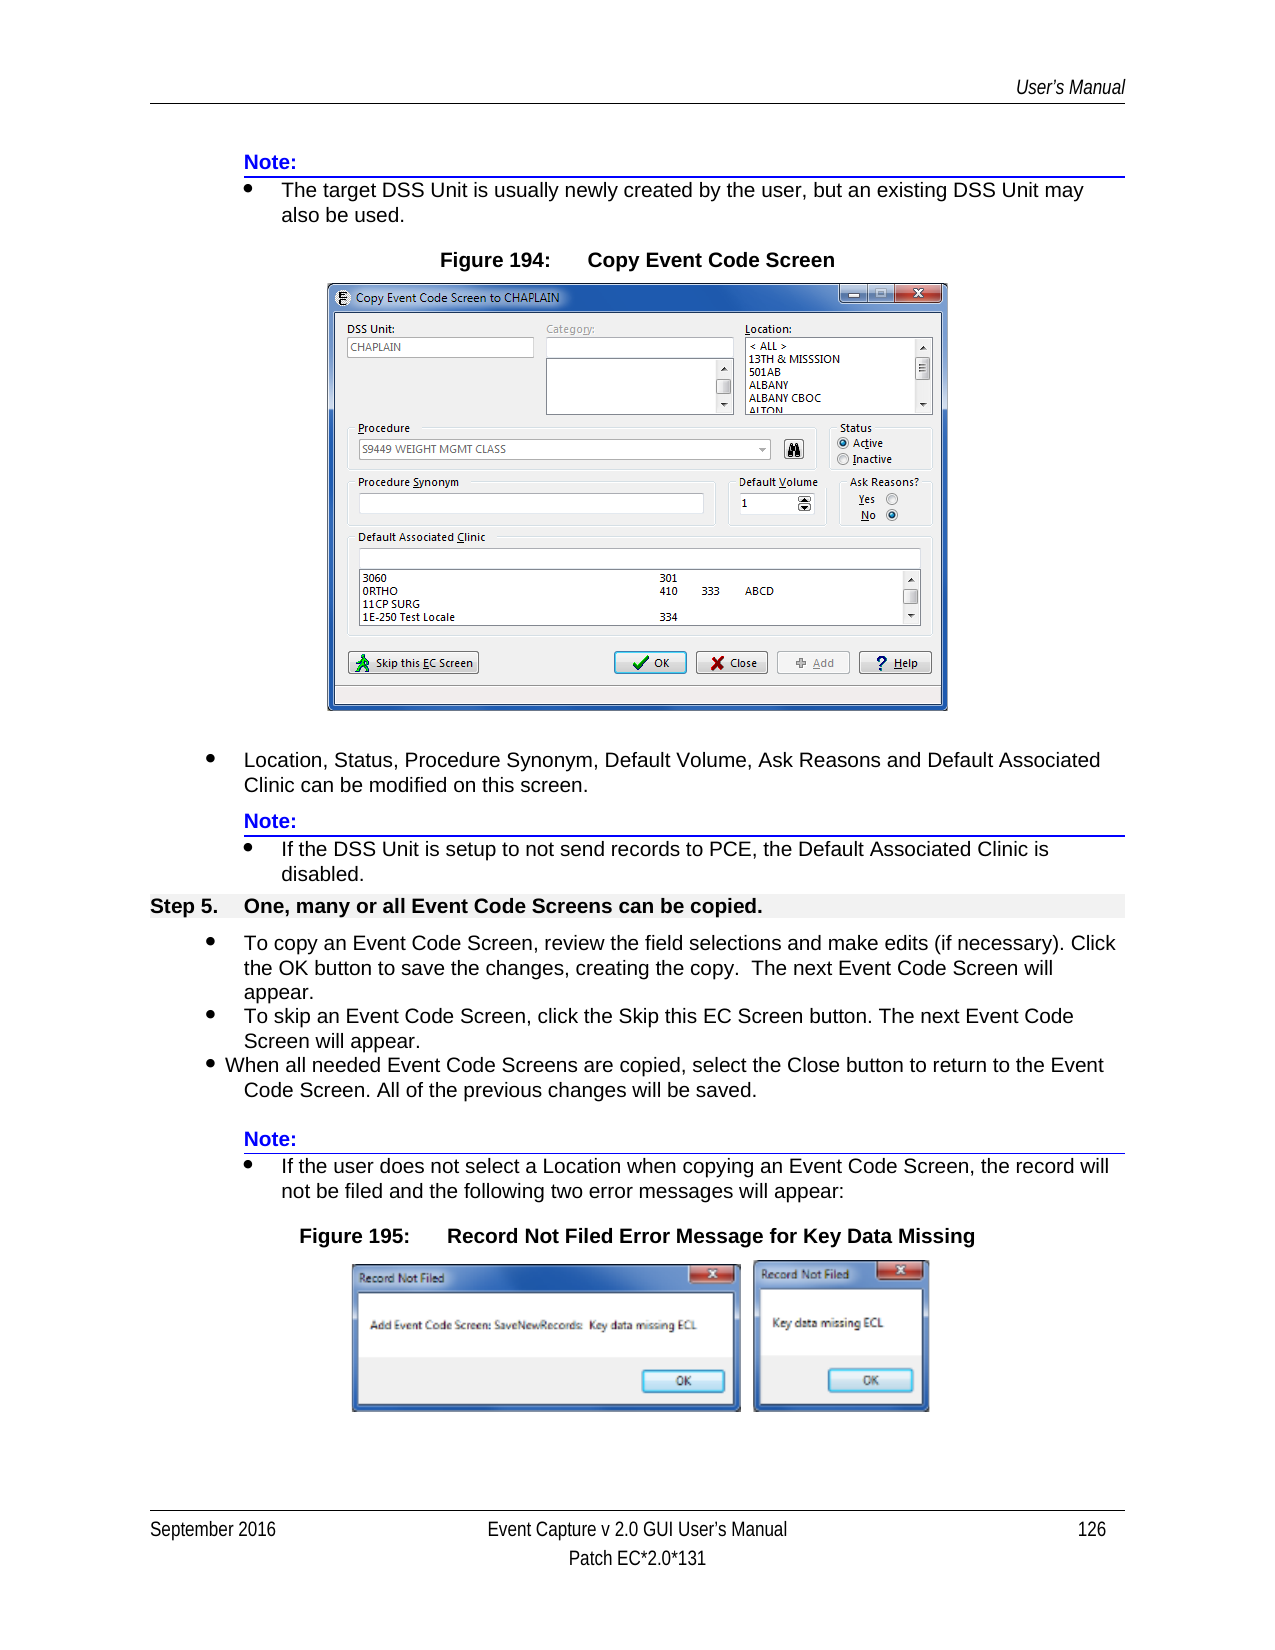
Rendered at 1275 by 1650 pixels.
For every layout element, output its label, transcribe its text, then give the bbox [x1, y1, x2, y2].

text Copy Event Code Screen [150, 247, 1125, 271]
picture [753, 1260, 930, 1412]
list If the DSS Unit is setup to not send records to PCE, the Default Associated Clinic is disabled. [244, 837, 1125, 886]
list To skip an Event Code Screen, click the Skip this EC Screen button. The next Event Code Screen will appear. [206, 1004, 1125, 1053]
text One, many or all Event Code Screens can be copied. [150, 894, 1125, 918]
picture [351, 1264, 741, 1412]
text Record Not Filed Error Message for Key Data Missing [150, 1224, 1125, 1248]
list If the user does not select a Location when copying an Event Code Screen, the record will not be filed and the following two error messages will appear: [244, 1154, 1125, 1203]
list The target DSS Unit is usually newly created by the user, but an existing DSS Unit may also be used. [244, 178, 1125, 227]
text Note: [244, 1127, 1125, 1153]
text Note: [244, 809, 1125, 835]
text Note: [244, 150, 1125, 176]
list Location, Status, Procedure Synonym, Default Volume, Ask Reasons and Default Associated Clinic can be modified on this screen. [206, 748, 1125, 797]
list To copy an Event Code Screen, review the field selections and make edits (if necessary). Click the OK button to save the changes, creating the copy. The next Event Code Screen will appear. [206, 931, 1125, 1004]
picture [327, 283, 948, 711]
list When all needed Event Code Screens are copied, select the Close button to return to the Event Code Screen. All of the previous changes will be saved. [206, 1053, 1125, 1102]
